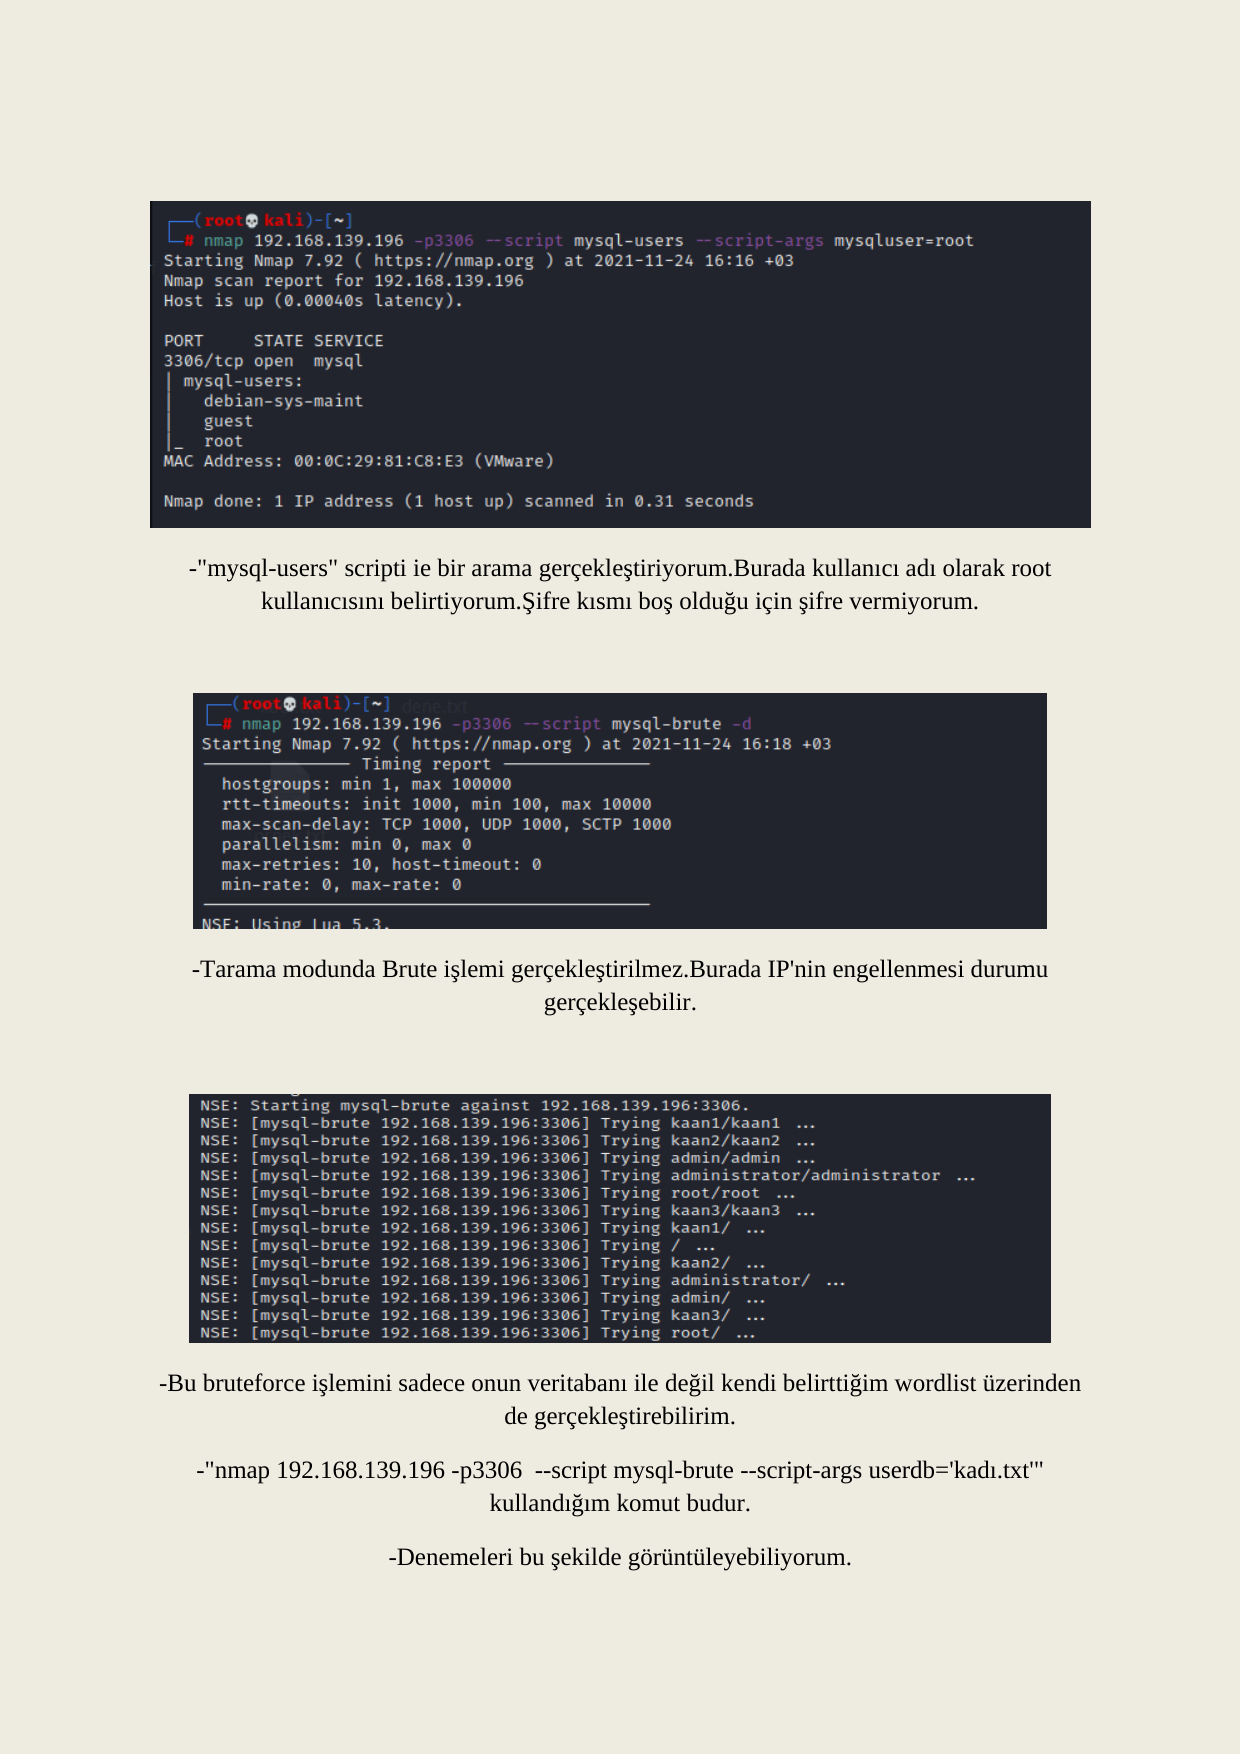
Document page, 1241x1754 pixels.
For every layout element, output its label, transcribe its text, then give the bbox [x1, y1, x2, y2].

text -"mysql-users" scripti ie bir arama gerçekleştiriyorum.Burada kullanıcı adı olarak root kullanıcısını belirtiyorum.Şifre kısmı boş olduğu için şifre vermiyorum. [148, 553, 1093, 614]
picture [150, 201, 1091, 528]
text -"nmap 192.168.139.196 -p3306 --script mysql-brute --script-args userdb='kadı.txt'" kullandığım komut budur. [148, 1455, 1093, 1517]
picture [189, 1094, 1051, 1343]
text -Tarama modunda Brute işlemi gerçekleştirilmez.Burada IP'nin engellenmesi durumu gerçekleşebilir. [148, 954, 1093, 1015]
text -Denemeleri bu şekilde görüntüleyebiliyorum. [148, 1542, 1093, 1571]
text -Bu bruteforce işlemini sadece onun veritabanı ile değil kendi belirttiğim wordlist üzerinden de gerçekleştirebilirim. [148, 1368, 1093, 1430]
picture [193, 693, 1047, 929]
